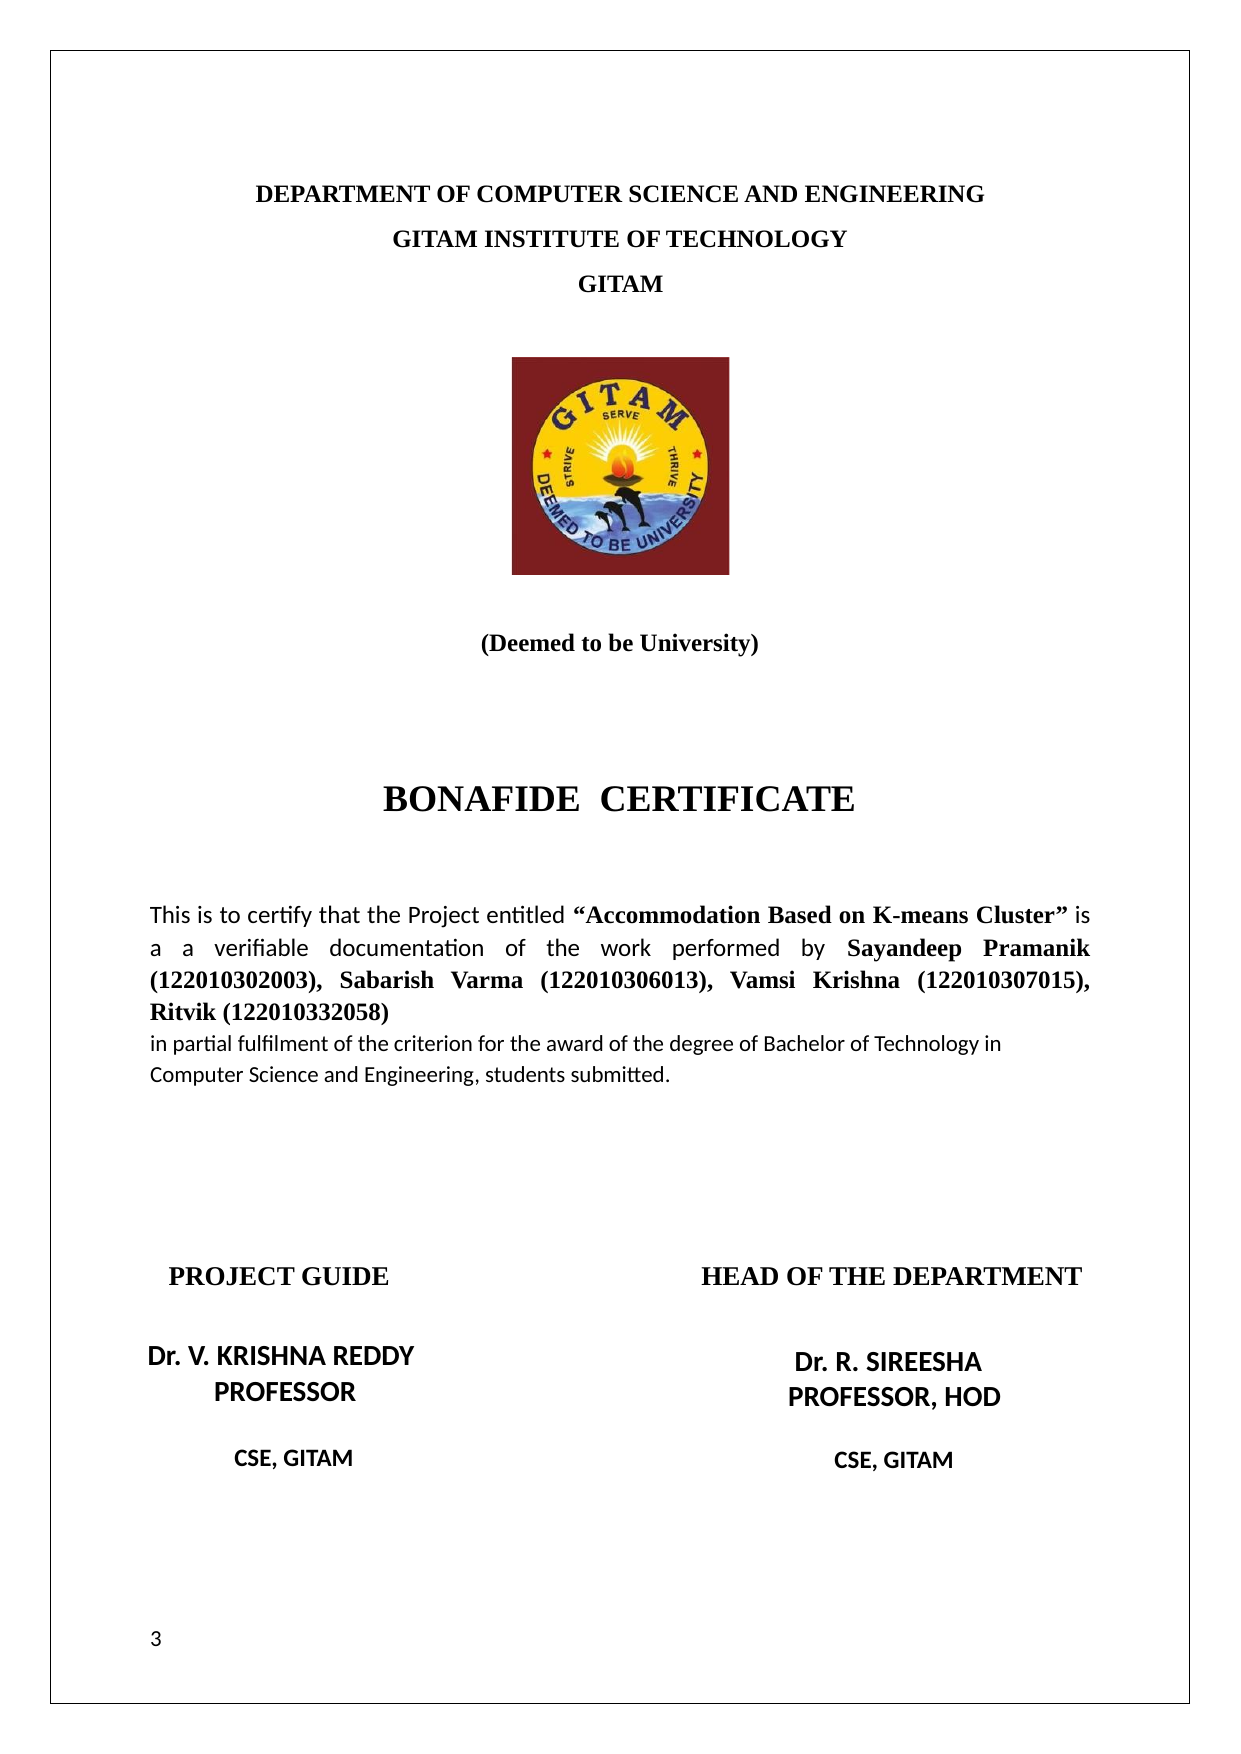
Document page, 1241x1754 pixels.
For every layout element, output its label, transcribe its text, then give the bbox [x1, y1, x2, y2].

table_header PROJECT GUIDE Dr. V. KRISHNA REDDY PROFESSOR CSE, GITAM [56, 1251, 676, 1527]
picture [511, 357, 730, 575]
subtitle BONAFIDE CERTIFICATE [150, 776, 1089, 819]
text This is to certify that the Project entitled “Accommodation Based on K-means Cluster” is a a verifiable documentation of the work performed by Sayandeep Pramanik (122010302003), Sabarish Varma (122010306013), Vamsi Krishna (122010307015), Ritvik (122010332058) [149, 899, 1090, 1027]
text (Deemed to be University) [151, 628, 1088, 657]
text in partial fulfilment of the criterion for the award of the degree of Bachelor of Technology in Computer Science and Engineering, students submitted. [150, 1029, 1090, 1088]
text DEPARTMENT OF COMPUTER SCIENCE AND ENGINEERING [151, 179, 1089, 207]
text GITAM [151, 269, 1090, 298]
text GITAM INSTITUTE OF TECHNOLOGY [151, 224, 1089, 253]
table_header HEAD OF THE DEPARTMENT Dr. R. SIREESHA PROFESSOR, HOD CSE, GITAM [676, 1251, 1091, 1527]
